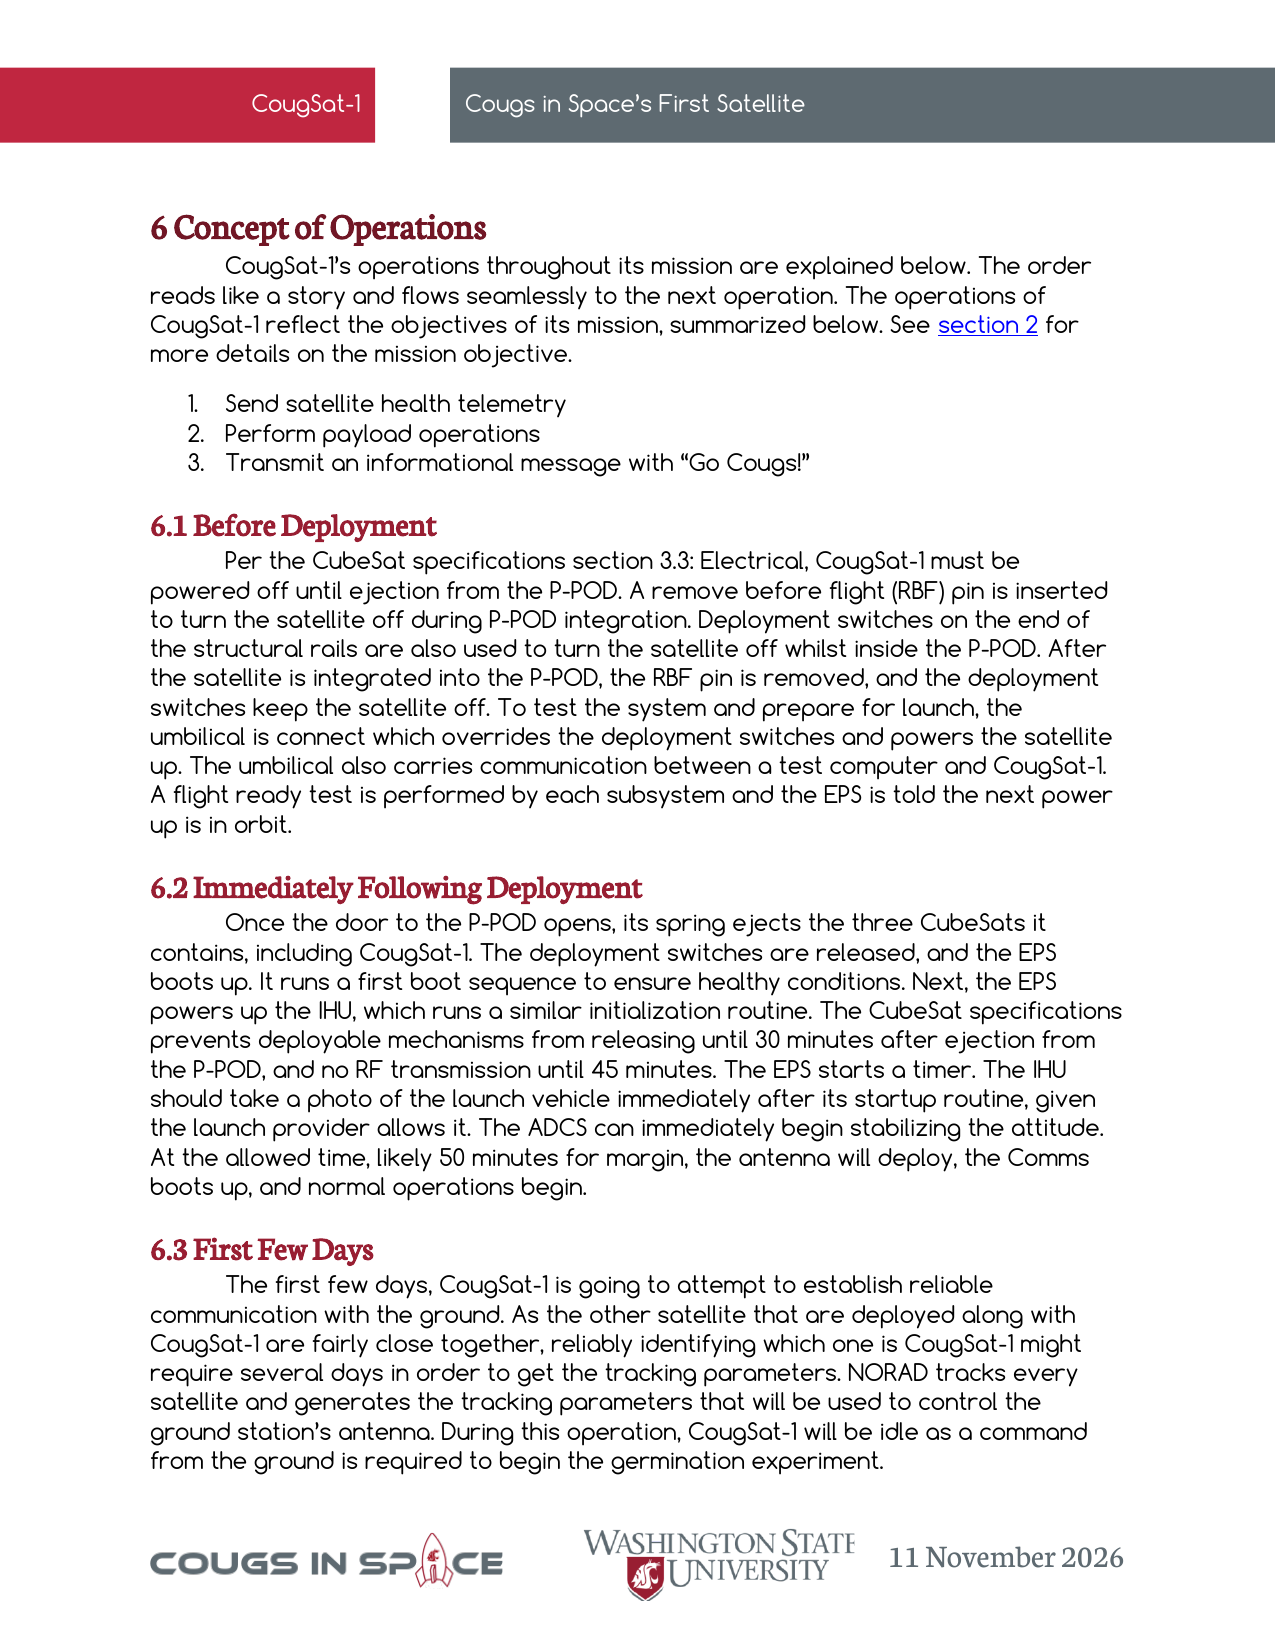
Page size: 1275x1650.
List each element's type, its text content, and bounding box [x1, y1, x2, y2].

subtitle 6.1 Before Deployment [150, 501, 1125, 543]
text Per the CubeSat specifications section 3.3: Electrical, CougSat-1 must be powered off until ejection from the P-POD. A remove before flight (RBF) pin is inserted to turn the satellite off during P-POD integration. Deployment switches on the end of the structural rails are also used to turn the satellite off whilst inside the P-POD. After the satellite is integrated into the P-POD, the RBF pin is removed, and the deployment switches keep the satellite off. To test the system and prepare for launch, the umbilical is connect which overrides the deployment switches and powers the satellite up. The umbilical also carries communication between a test computer and CougSat-1. A flight ready test is performed by each subsystem and the EPS is told the next power up is in orbit. [150, 549, 1125, 838]
text Once the door to the P-POD opens, its spring ejects the three CubeSats it contains, including CougSat-1. The deployment switches are released, and the EPS boots up. It runs a first boot sequence to ensure healthy conditions. Next, the EPS powers up the IHU, which runs a similar initialization routine. The CubeSat specifications prevents deployable mechanisms from releasing until 30 minutes after ejection from the P-POD, and no RF transmission until 45 minutes. The EPS starts a timer. The IHU should take a photo of the launch vehicle immediately after its startup routine, given the launch provider allows it. The ADCS can immediately begin stabilizing the attitude. At the allowed time, likely 50 minutes for margin, the antenna will deploy, the Comms boots up, and normal operations begin. [150, 912, 1125, 1201]
list Perform payload operations [187, 422, 1125, 447]
subtitle 6.2 Immediately Following Deployment [150, 863, 1125, 905]
subtitle 6 Concept of Operations [150, 200, 1125, 247]
text The first few days, CougSat-1 is going to attempt to establish reliable communication with the ground. As the other satellite that are deployed along with CougSat-1 are fairly close together, reliably identifying which one is CougSat-1 might require several days in order to get the tracking parameters. NORAD tracks every satellite and generates the tracking parameters that will be used to control the ground station’s antenna. During this operation, CougSat-1 will be idle as a command from the ground is required to begin the germination experiment. [150, 1273, 1125, 1475]
text CougSat-1’s operations throughout its mission are explained below. The order reads like a story and flows seamlessly to the next operation. The operations of CougSat-1 reflect the objectives of its mission, summarized below. See section 2 for more details on the mission objective. [150, 254, 1125, 368]
subtitle 6.3 First Few Days [150, 1225, 1125, 1267]
picture [582, 1528, 854, 1601]
list Send satellite health telemetry [187, 392, 1125, 418]
list Transmit an informational message with “Go Cougs!” [187, 451, 1125, 477]
picture [150, 1532, 503, 1589]
